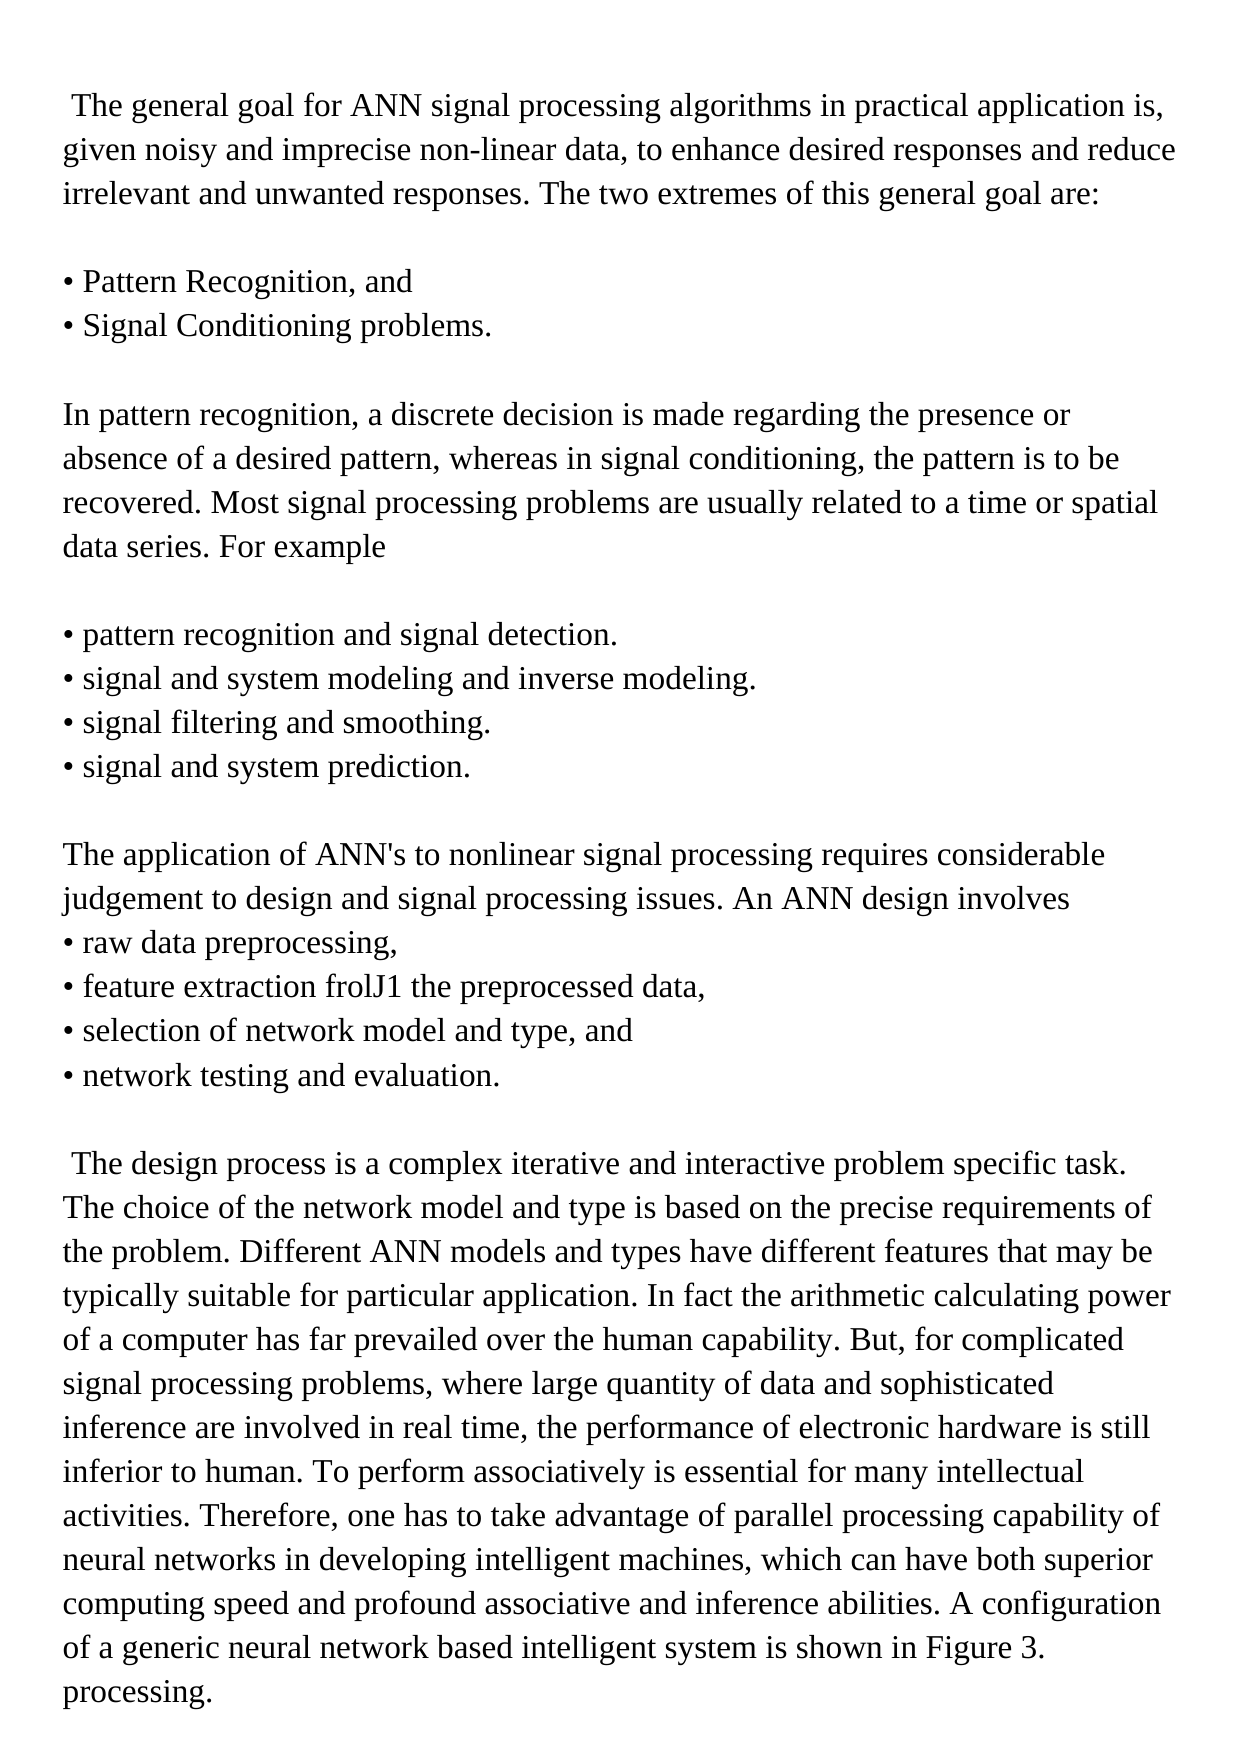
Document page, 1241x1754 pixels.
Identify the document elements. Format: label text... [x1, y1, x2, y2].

text The general goal for ANN signal processing algorithms in practical application is, given noisy and imprecise non-linear data, to enhance desired responses and reduce irrelevant and unwanted responses. The two extremes of this general goal are: [62, 85, 1180, 212]
text • Pattern Recognition, and [62, 262, 1180, 300]
text In pattern recognition, a discrete decision is made regarding the presence or absence of a desired pattern, whereas in signal conditioning, the pattern is to be recovered. Most signal processing problems are usually related to a time or spatial data series. For example [62, 394, 1180, 564]
text • Signal Conditioning problems. [62, 306, 1180, 344]
text The design process is a complex iterative and interactive problem specific task. The choice of the network model and type is based on the precise requirements of the problem. Different ANN models and types have different features that may be typically suitable for particular application. In fact the arithmetic calculating power of a computer has far prevailed over the human capability. But, for complicated signal processing problems, where large quantity of data and sophisticated inference are involved in real time, the performance of electronic hardware is still inferior to human. To perform associatively is essential for many intellectual activities. Therefore, one has to take advantage of parallel processing capability of neural networks in developing intelligent machines, which can have both superior computing speed and profound associative and inference abilities. A configuration of a generic neural network based intelligent system is shown in Figure 3. processing. [62, 1143, 1180, 1710]
text • signal filtering and smoothing. [62, 702, 1180, 741]
text • network testing and evaluation. [62, 1055, 1180, 1093]
text • selection of network model and type, and [62, 1011, 1180, 1049]
text • signal and system modeling and inverse modeling. [62, 658, 1180, 697]
text • feature extraction frolJ1 the preprocessed data, [62, 967, 1180, 1005]
text The application of ANN's to nonlinear signal processing requires considerable judgement to design and signal processing issues. An ANN design involves [62, 834, 1180, 917]
text • signal and system prediction. [62, 746, 1180, 785]
text • raw data preprocessing, [62, 923, 1180, 961]
text • pattern recognition and signal detection. [62, 614, 1180, 652]
